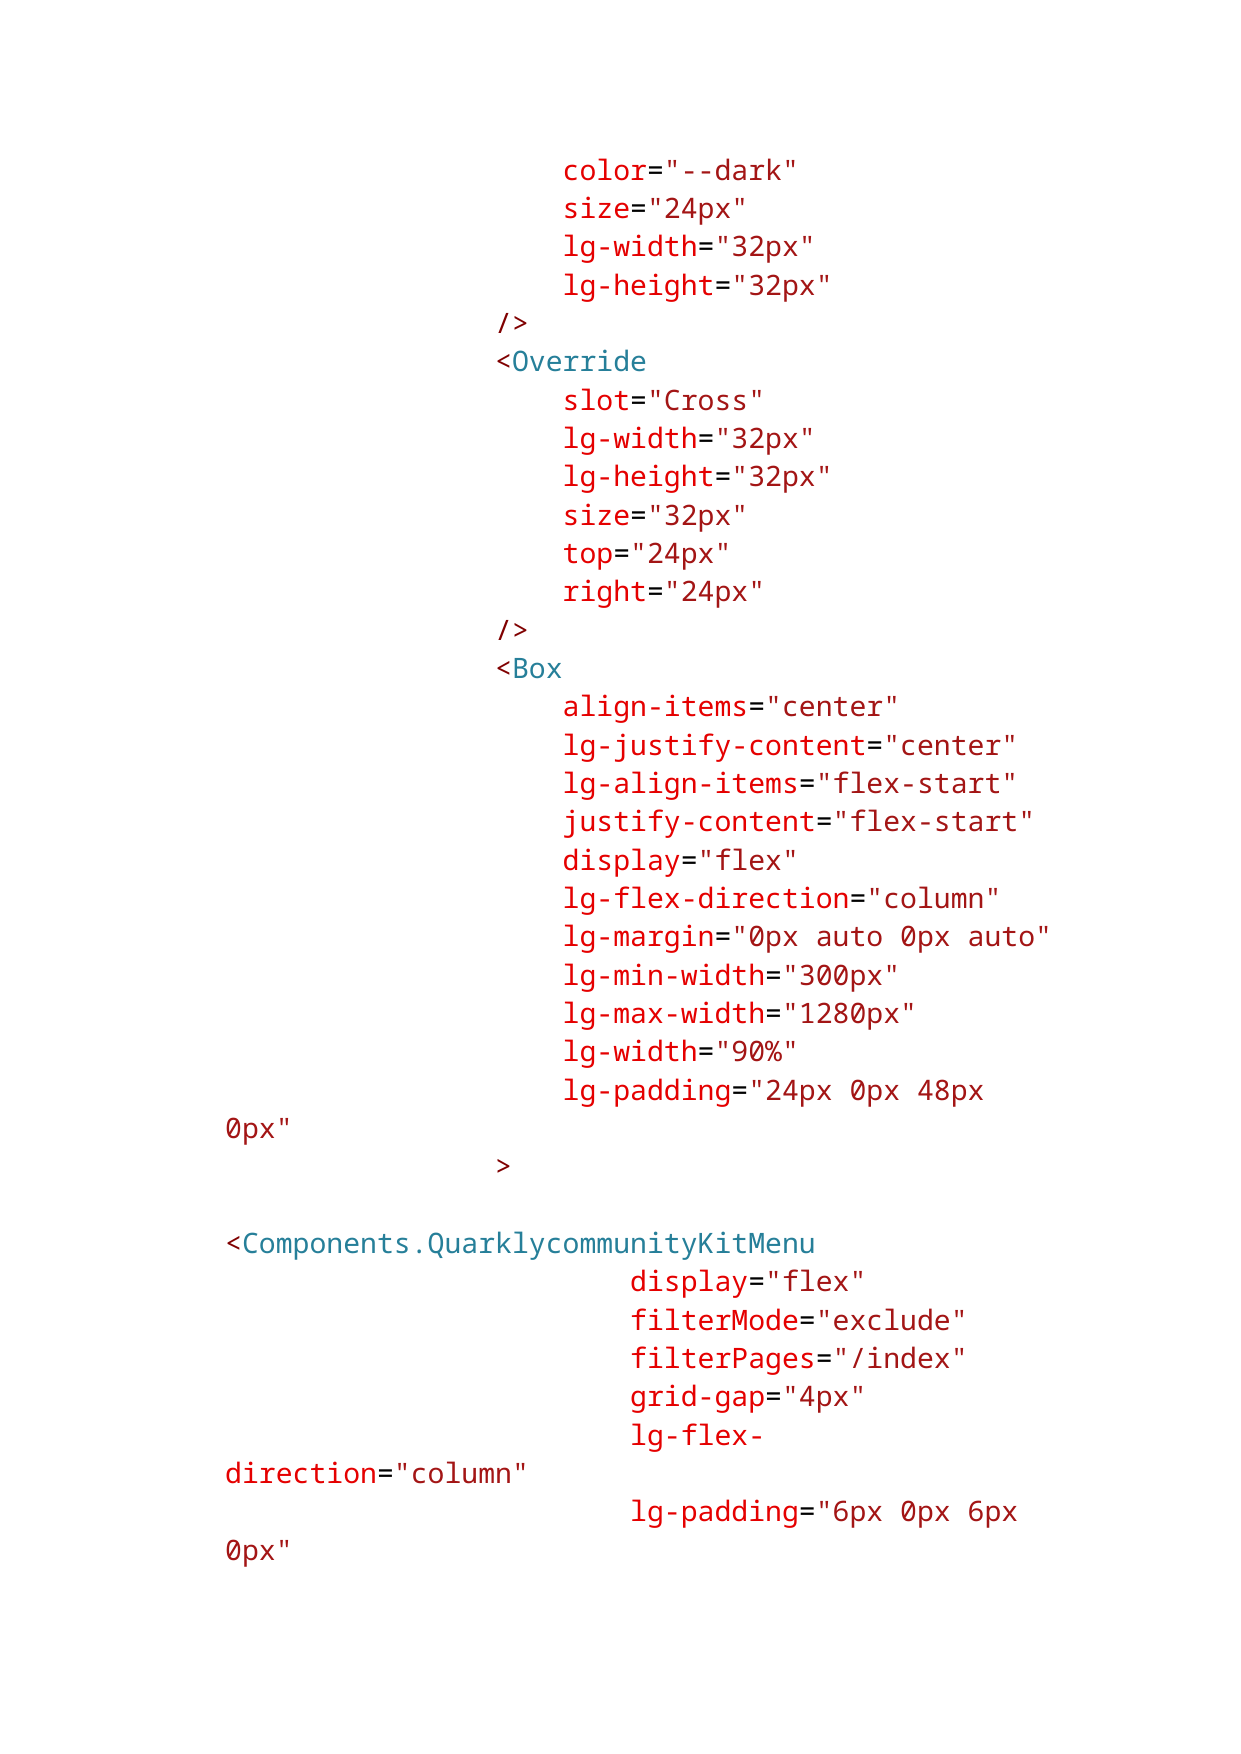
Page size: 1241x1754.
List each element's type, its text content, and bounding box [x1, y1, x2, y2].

text lg-width="32px" [225, 418, 1052, 457]
text grid-gap="4px" [225, 1377, 1052, 1415]
text filterMode="exclude" [225, 1300, 1052, 1338]
text <Components.QuarklycommunityKitMenu [225, 1185, 1052, 1262]
text lg-padding="24px 0px 48px 0px" [225, 1070, 1052, 1147]
text justify-content="flex-start" [225, 802, 1052, 840]
text lg-align-items="flex-start" [225, 763, 1052, 802]
text align-items="center" [225, 687, 1052, 725]
text <Box [225, 648, 1052, 687]
text display="flex" [225, 1262, 1052, 1300]
text slot="Cross" [225, 380, 1052, 418]
text /> [225, 610, 1052, 648]
text color="--dark" [225, 150, 1052, 188]
text /> [225, 303, 1052, 342]
text top="24px" [225, 533, 1052, 572]
text lg-height="32px" [225, 265, 1052, 303]
text right="24px" [225, 572, 1052, 610]
text display="flex" [225, 840, 1052, 878]
text lg-margin="0px auto 0px auto" [225, 917, 1052, 955]
text filterPages="/index" [225, 1338, 1052, 1377]
text size="32px" [225, 495, 1052, 533]
text lg-justify-content="center" [225, 725, 1052, 763]
text lg-flex-direction="column" [225, 878, 1052, 917]
text lg-width="32px" [225, 227, 1052, 265]
text lg-flex-direction="column" [225, 1415, 1052, 1492]
text lg-padding="6px 0px 6px 0px" [225, 1492, 1052, 1568]
text size="24px" [225, 188, 1052, 227]
text lg-height="32px" [225, 457, 1052, 495]
text <Override [225, 342, 1052, 380]
text lg-max-width="1280px" [225, 993, 1052, 1032]
text lg-min-width="300px" [225, 955, 1052, 993]
text > [225, 1147, 1052, 1185]
text lg-width="90%" [225, 1032, 1052, 1070]
